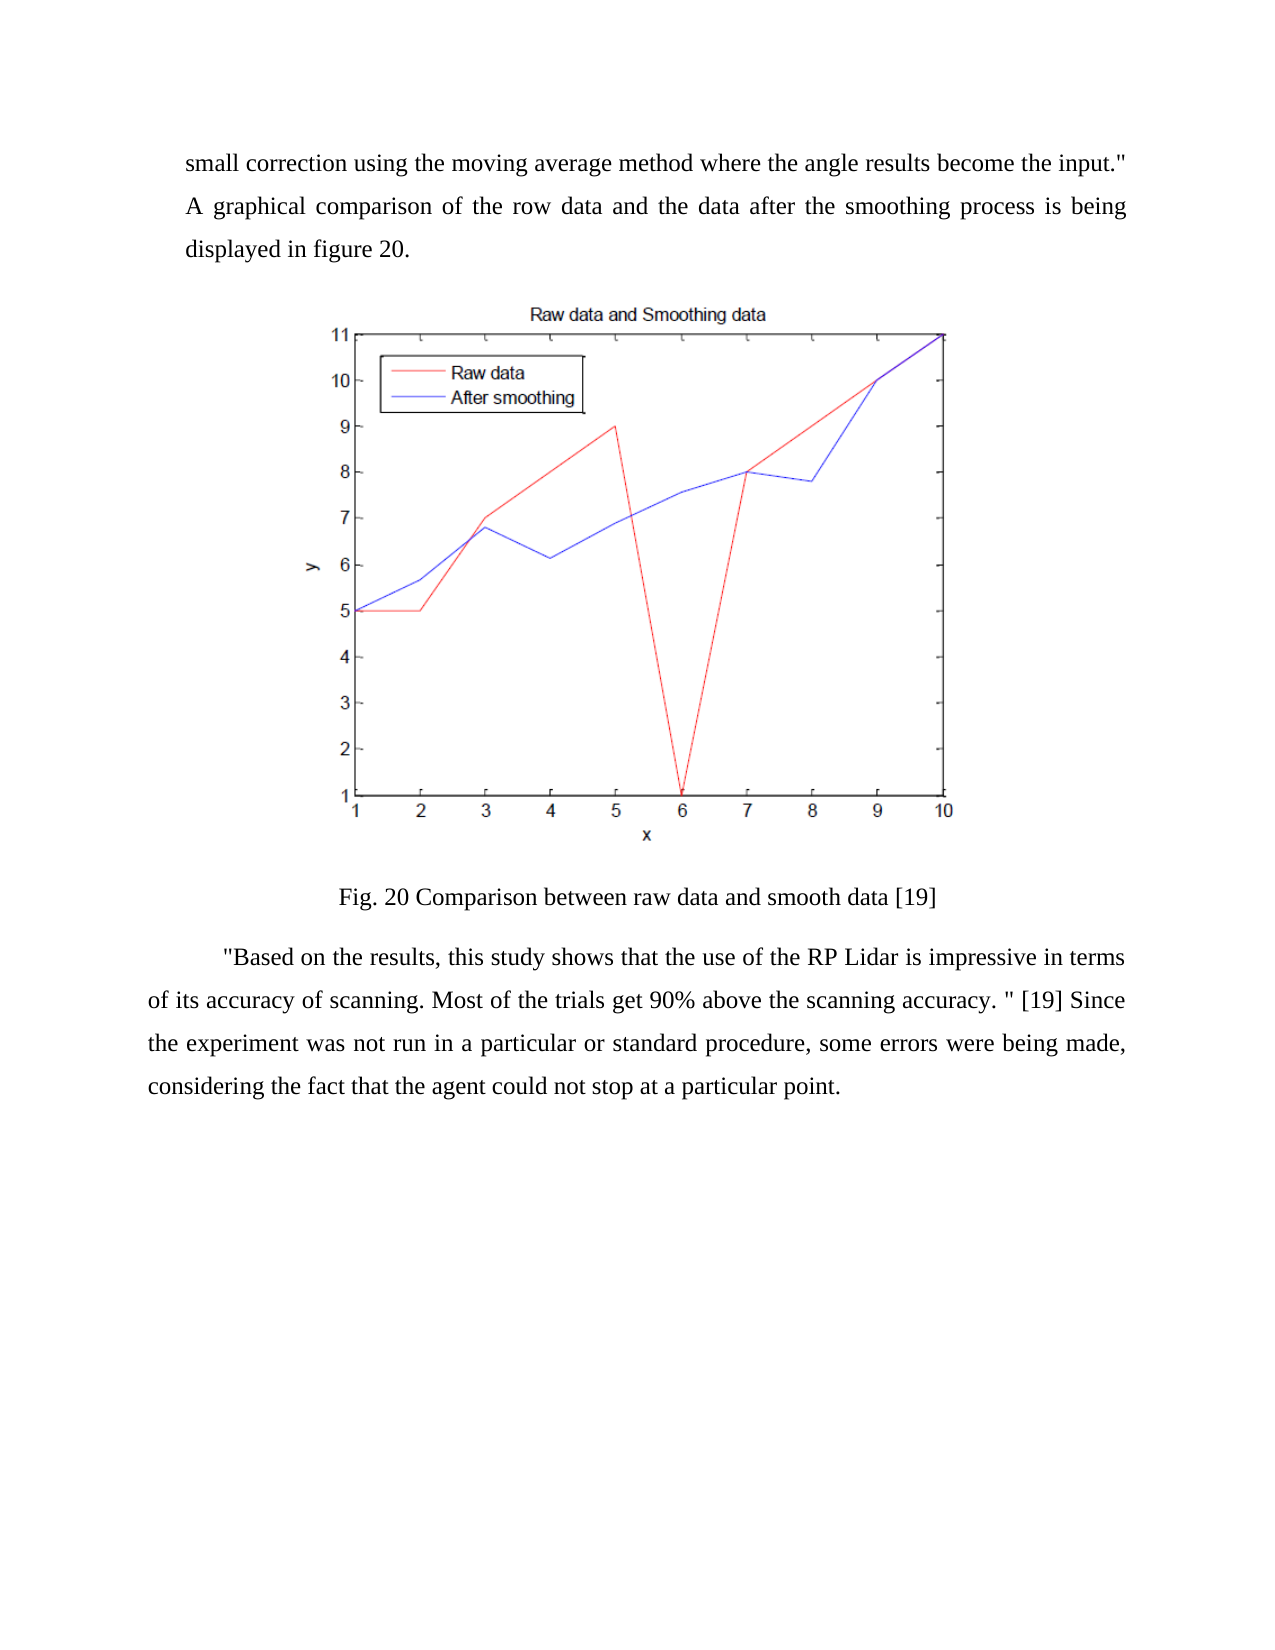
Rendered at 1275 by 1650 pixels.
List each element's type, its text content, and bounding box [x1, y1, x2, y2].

text Fig. 20 Comparison between raw data and smooth data [19] [148, 882, 1127, 911]
text "Based on the results, this study shows that the use of the RP Lidar is impressive in terms of its accuracy of scanning. Most of the trials get 90% above the scanning accuracy. " [19] Since the experiment was not run in a particular or standard procedure, some errors were being made, considering the fact that the agent could not stop at a particular point. [148, 942, 1127, 1100]
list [148, 148, 1127, 263]
